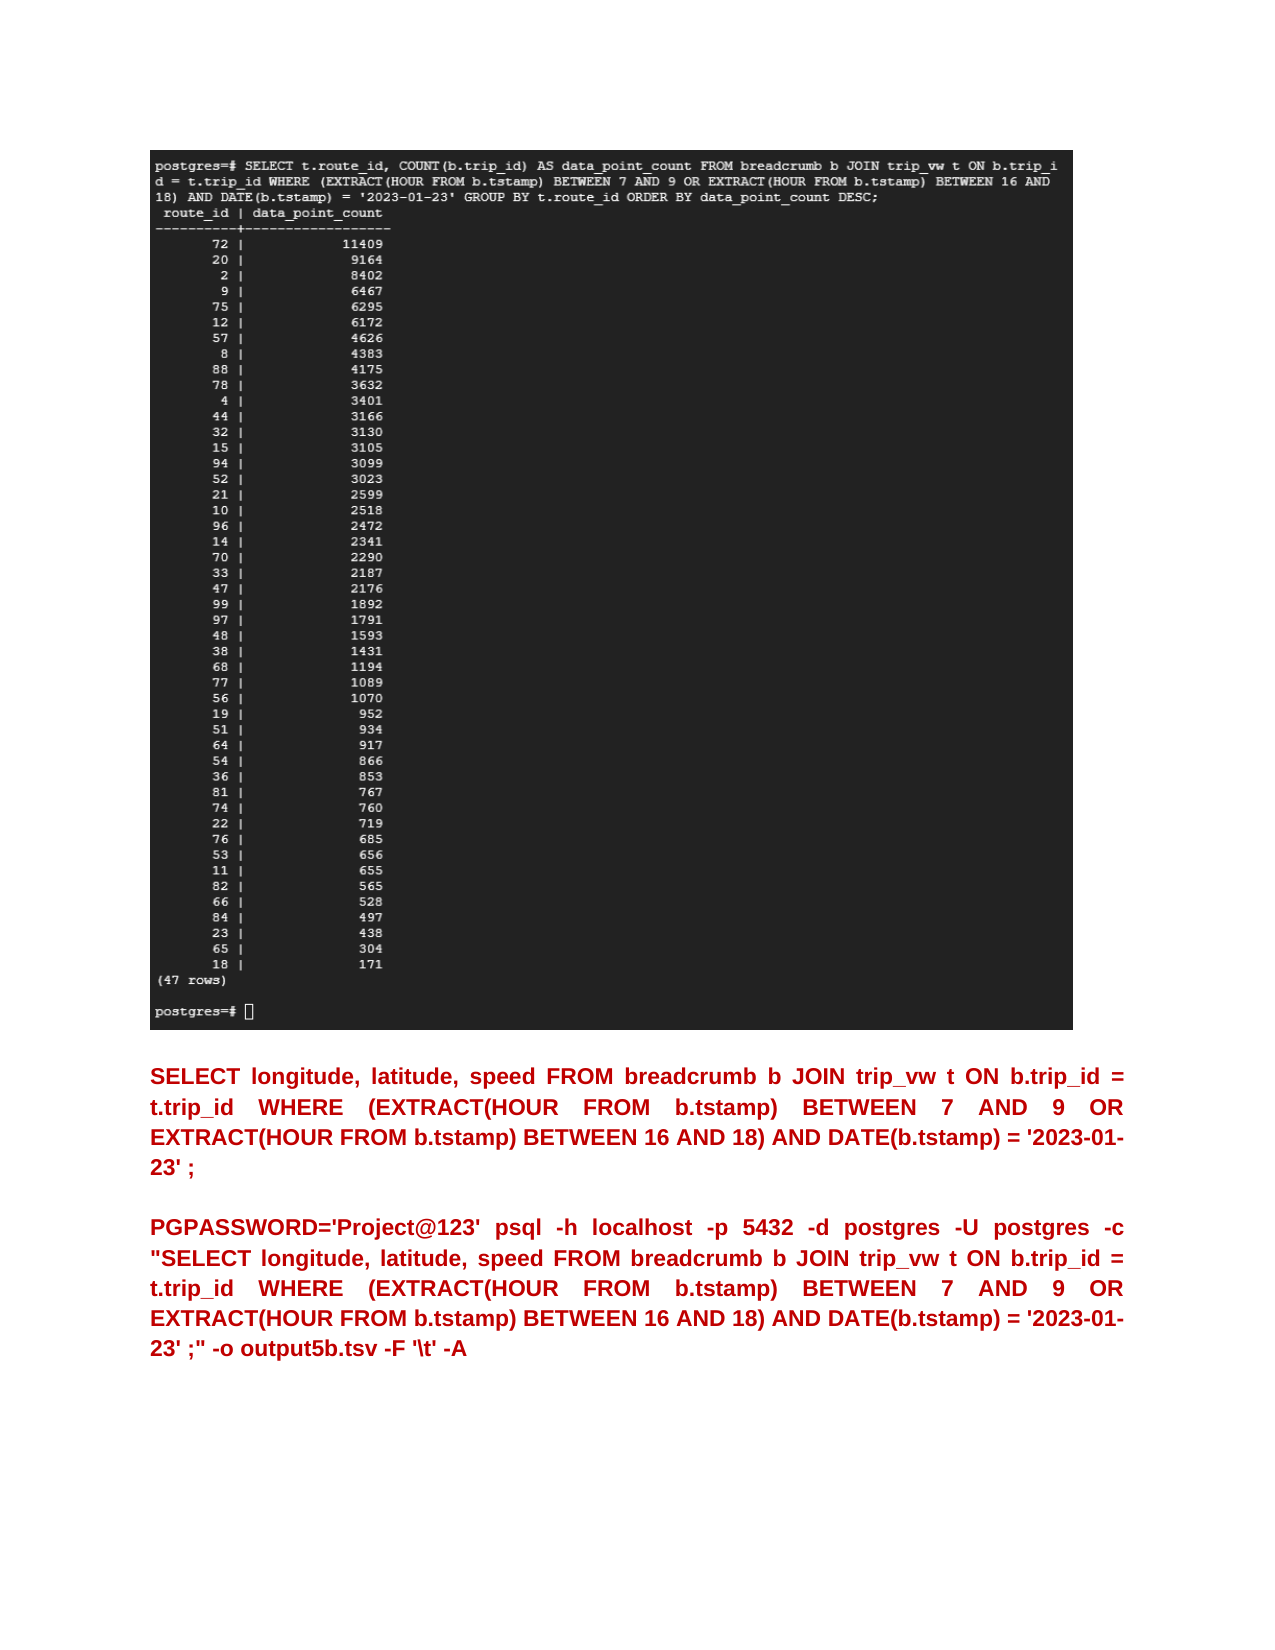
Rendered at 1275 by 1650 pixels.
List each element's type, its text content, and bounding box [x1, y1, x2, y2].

text SELECT longitude, latitude, speed FROM breadcrumb b JOIN trip_vw t ON b.trip_id = t.trip_id WHERE (EXTRACT(HOUR FROM b.tstamp) BETWEEN 7 AND 9 OR EXTRACT(HOUR FROM b.tstamp) BETWEEN 16 AND 18) AND DATE(b.tstamp) = '2023-01-23' ; [150, 1063, 1125, 1180]
text PGPASSWORD='Project@123' psql -h localhost -p 5432 -d postgres -U postgres -c "SELECT longitude, latitude, speed FROM breadcrumb b JOIN trip_vw t ON b.trip_id = t.trip_id WHERE (EXTRACT(HOUR FROM b.tstamp) BETWEEN 7 AND 9 OR EXTRACT(HOUR FROM b.tstamp) BETWEEN 16 AND 18) AND DATE(b.tstamp) = '2023-01-23' ;" -o output5b.tsv -F '\t' -A [150, 1214, 1125, 1361]
picture [150, 150, 1073, 1030]
